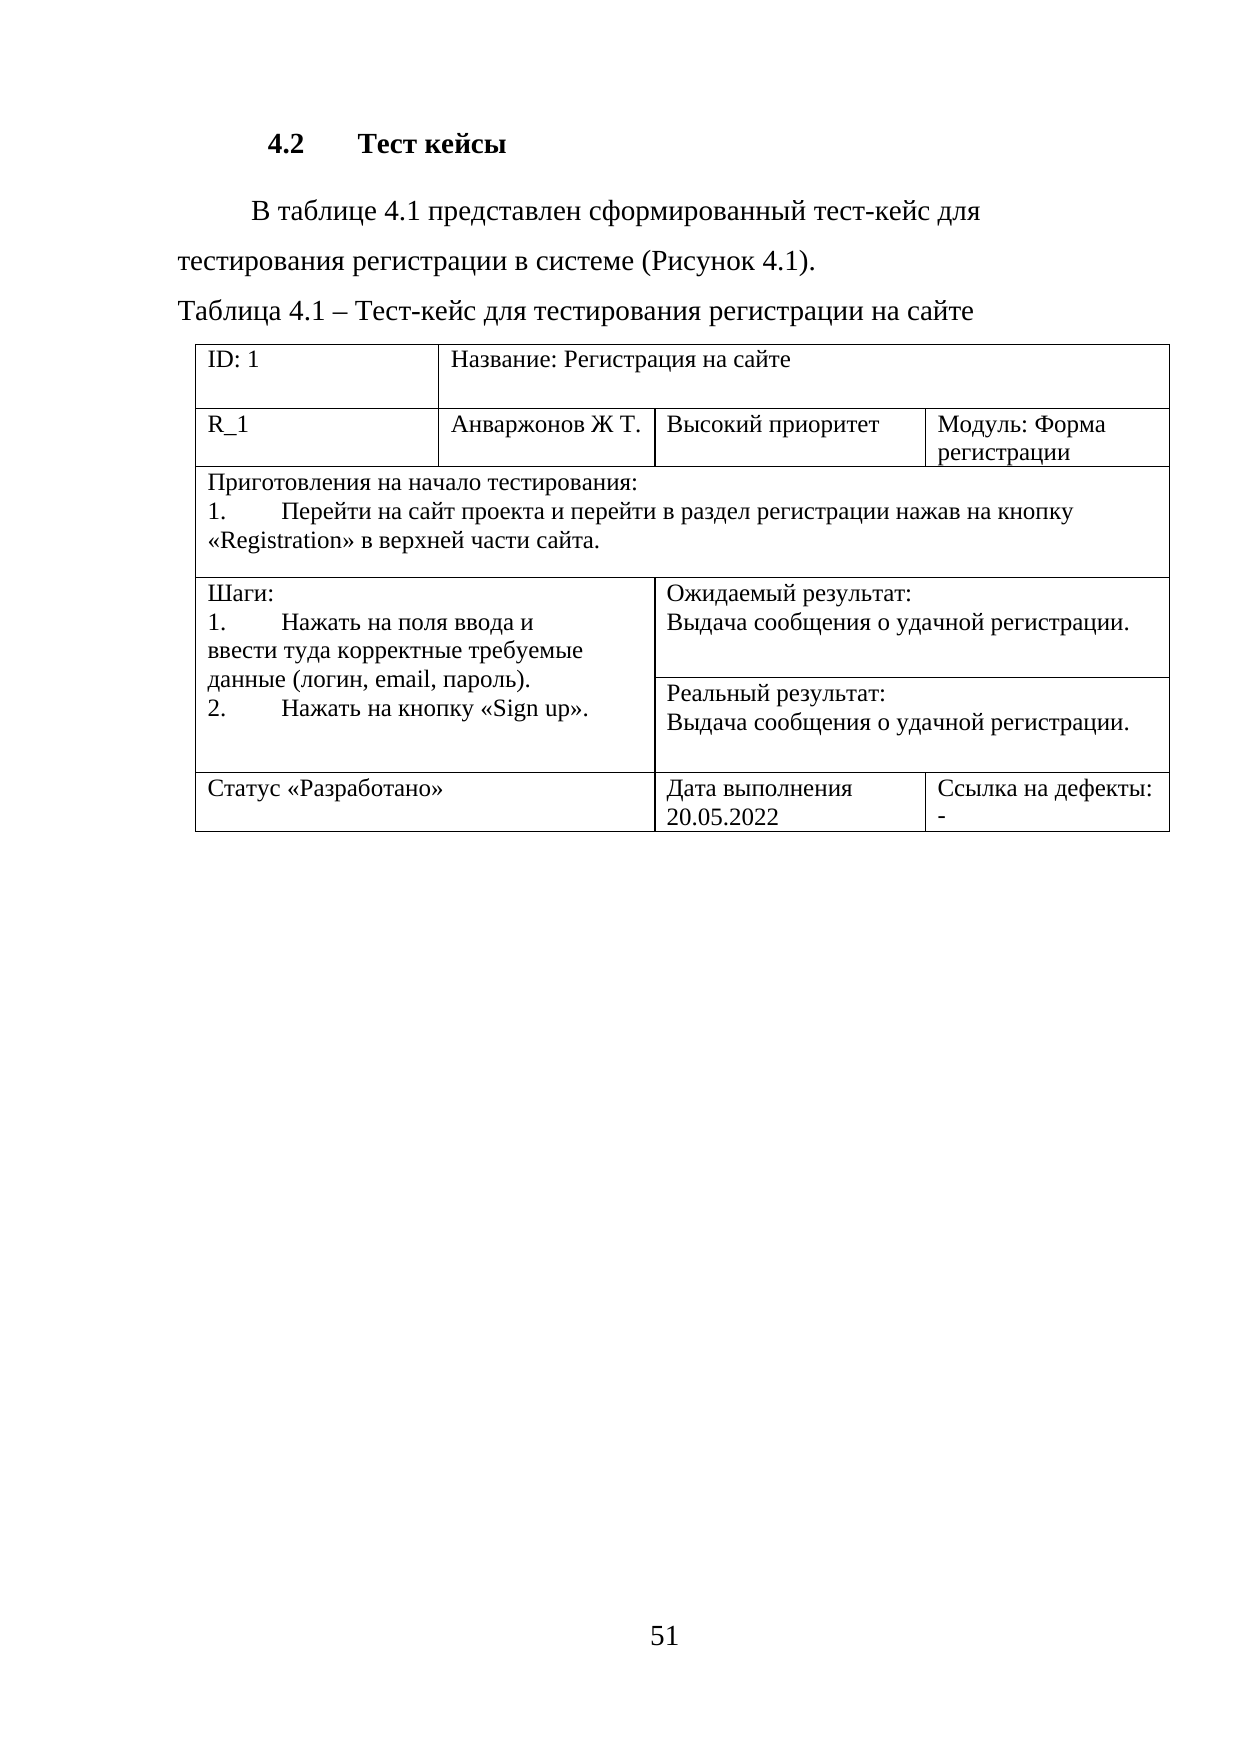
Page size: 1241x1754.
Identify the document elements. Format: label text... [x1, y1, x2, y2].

table_cell R_1 [196, 409, 438, 466]
table_cell Модуль: Форма регистрации [926, 409, 1169, 466]
table_cell Ссылка на дефекты: - [926, 773, 1169, 831]
table_cell Приготовления на начало тестирования: 1. Перейти на сайт проекта и перейти в раздел регистрации нажав на кнопку «Registration» в верхней части сайта. [196, 467, 1169, 577]
table_cell Высокий приоритет [656, 409, 925, 466]
table_cell Реальный результат: Выдача сообщения о удачной регистрации. [656, 678, 1169, 772]
table_cell Анваржонов Ж Т. [439, 409, 654, 466]
subtitle Тест кейсы [268, 126, 1152, 160]
table_header ID: 1 [196, 345, 438, 408]
table_header Название: Регистрация на сайте [439, 345, 1169, 408]
text Таблица 4.1 – Тест-кейс для тестирования регистрации на сайте [177, 294, 1152, 327]
table_cell Статус «Разработано» [196, 773, 654, 831]
table_cell Шаги: Нажать на поля ввода и ввести туда корректные требуемые данные (логин, email, пароль). Нажать на кнопку «Sign up». [196, 578, 654, 772]
text В таблице 4.1 представлен сформированный тест-кейс для тестирования регистрации в системе (Рисунок 4.1). [177, 193, 1152, 277]
table_cell Ожидаемый результат: Выдача сообщения о удачной регистрации. [656, 578, 1169, 677]
table_cell Дата выполнения 20.05.2022 [656, 773, 925, 831]
